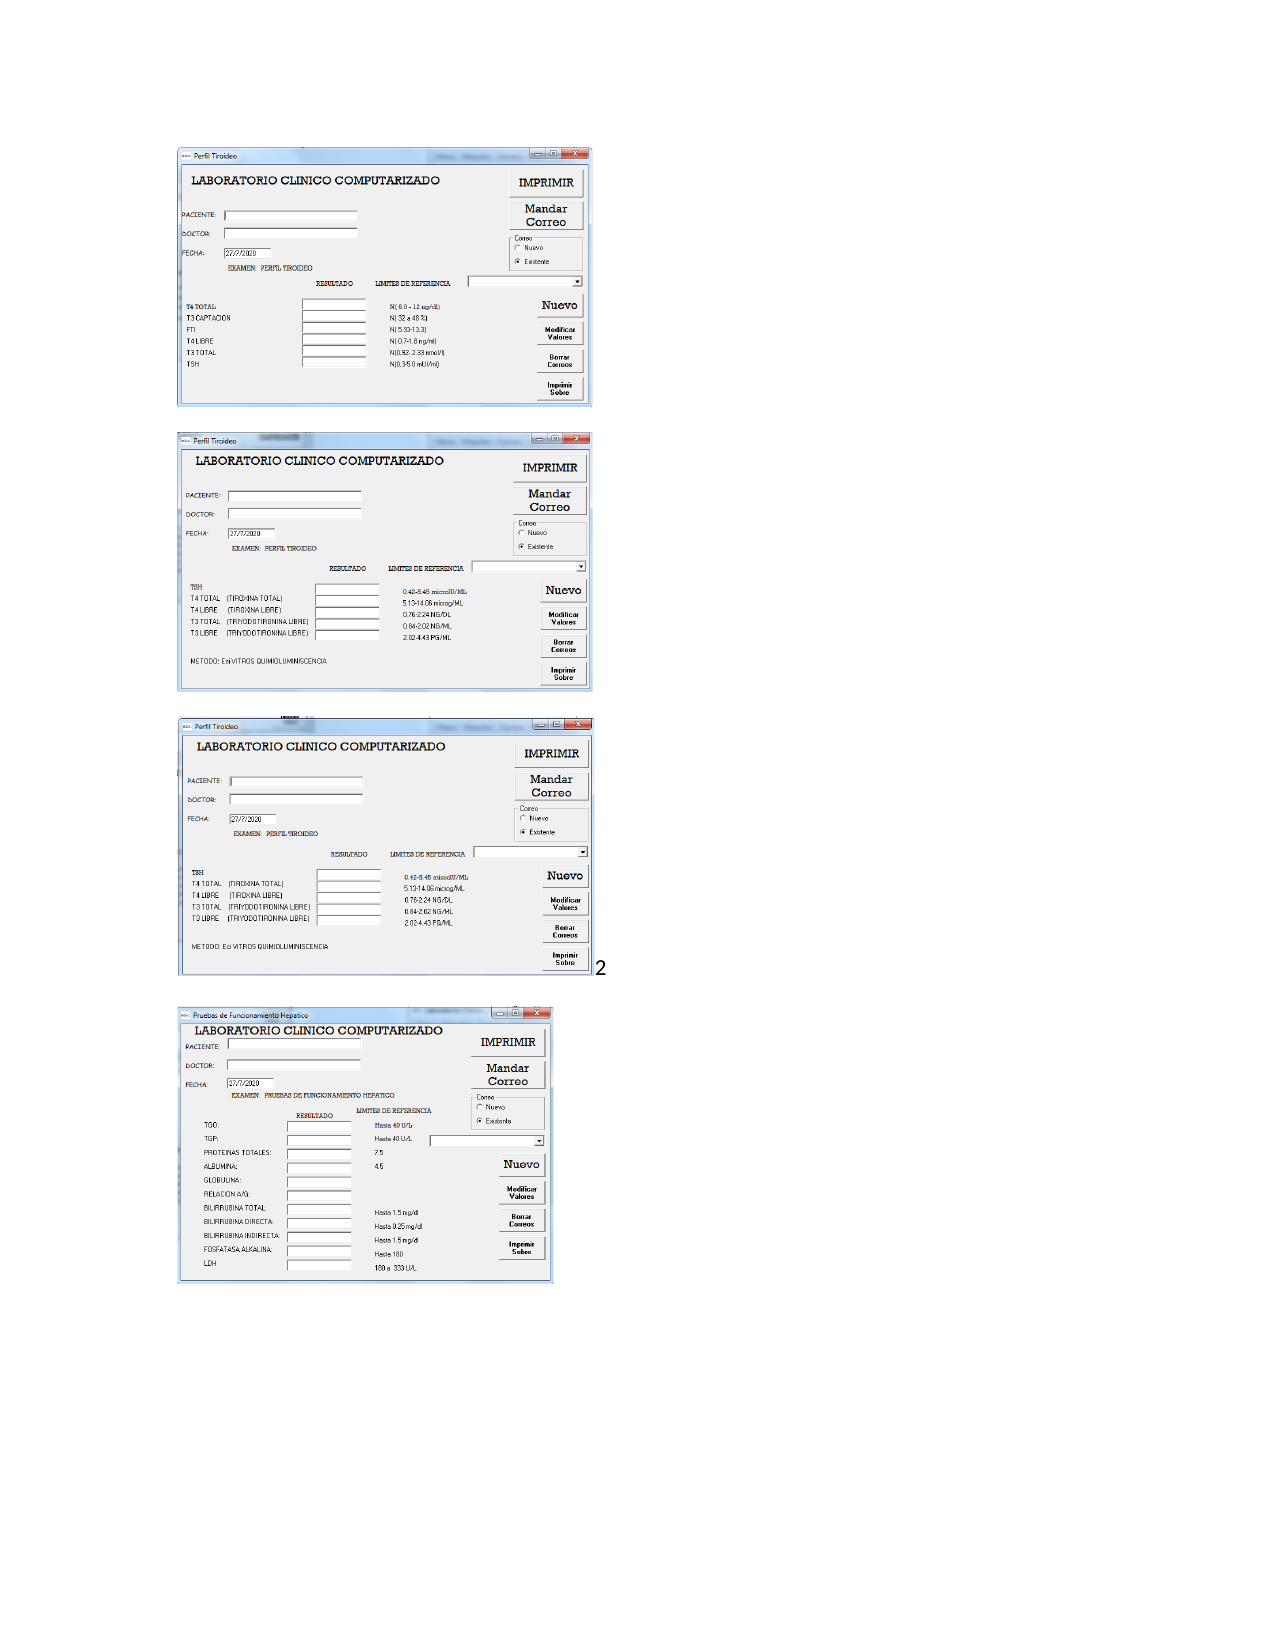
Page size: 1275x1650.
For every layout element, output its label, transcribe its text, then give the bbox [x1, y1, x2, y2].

picture [177, 1006, 554, 1284]
picture [177, 432, 593, 692]
picture [177, 147, 593, 407]
picture [177, 716, 595, 976]
